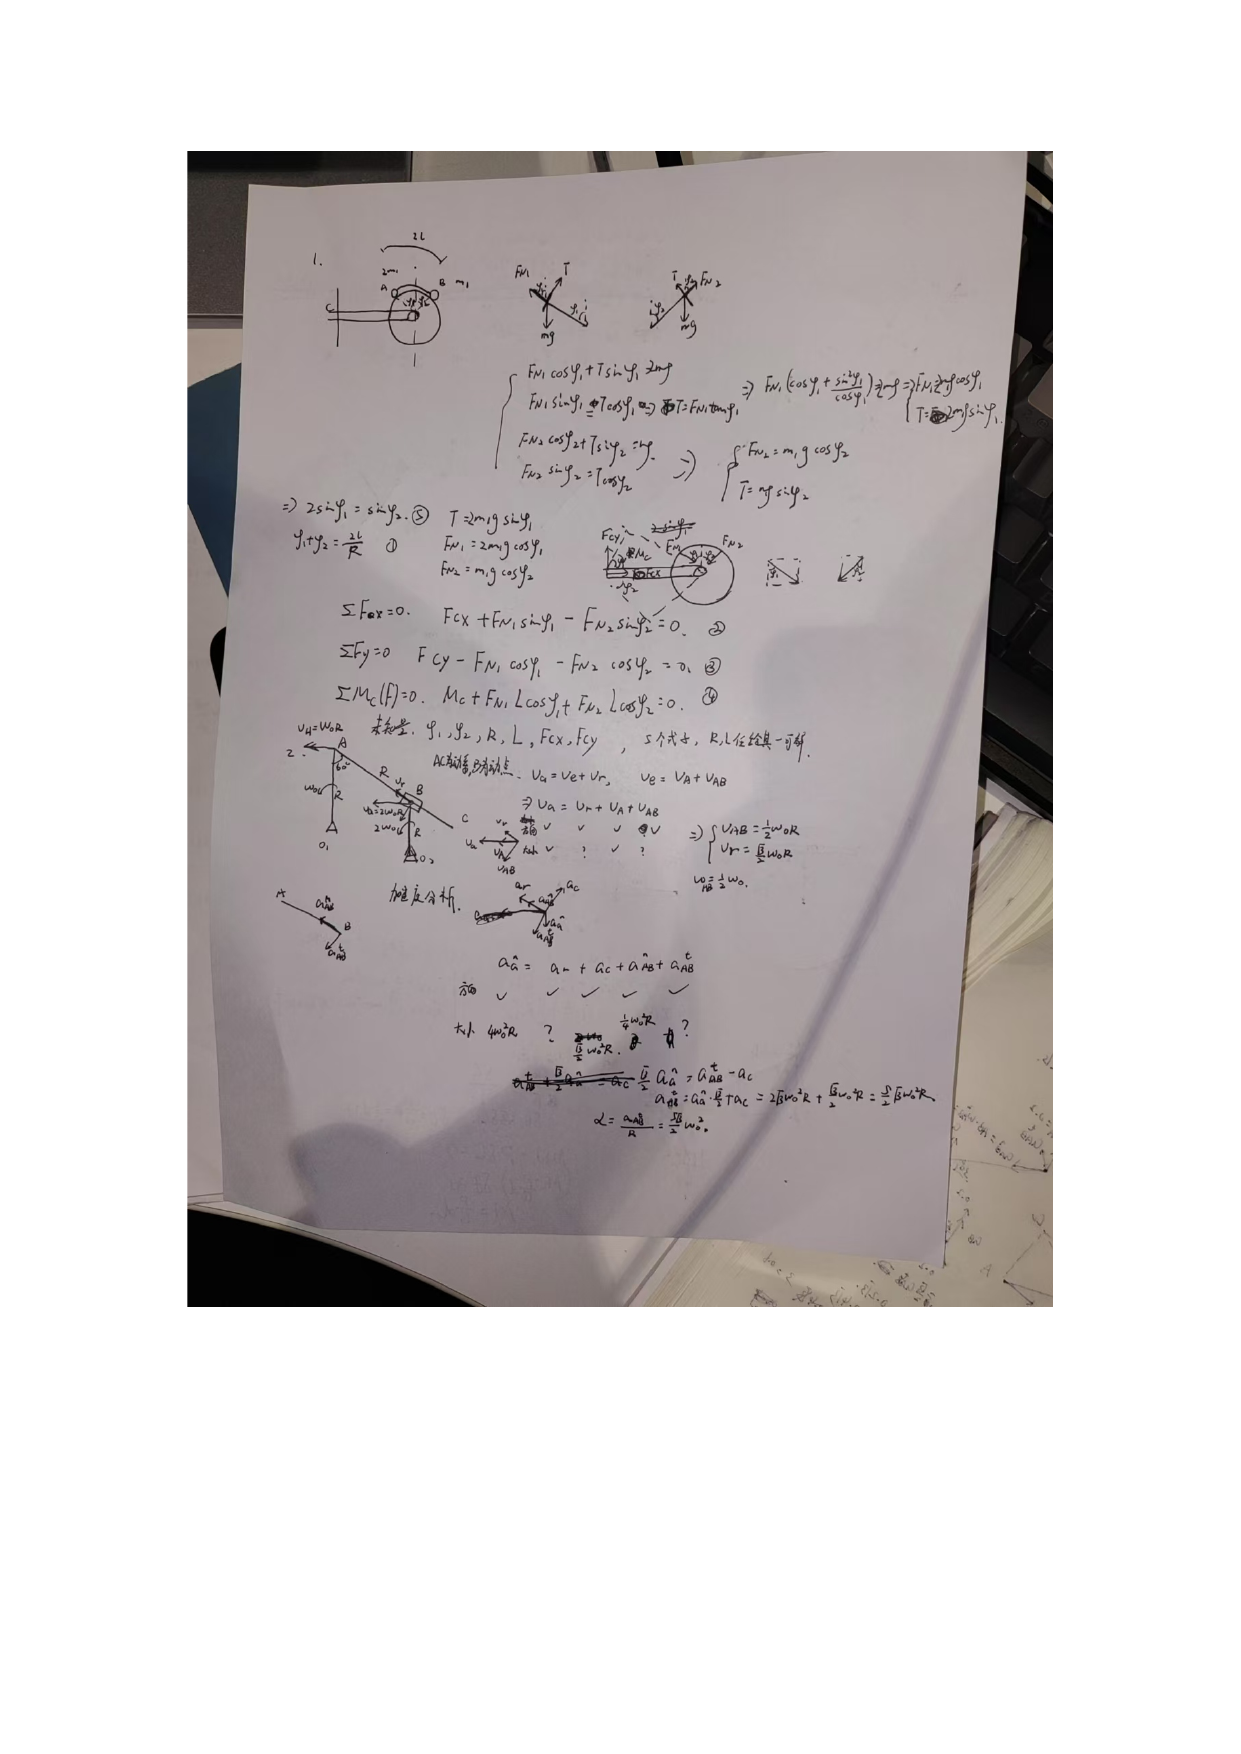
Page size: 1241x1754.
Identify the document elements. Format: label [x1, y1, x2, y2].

picture [187, 151, 1053, 1307]
